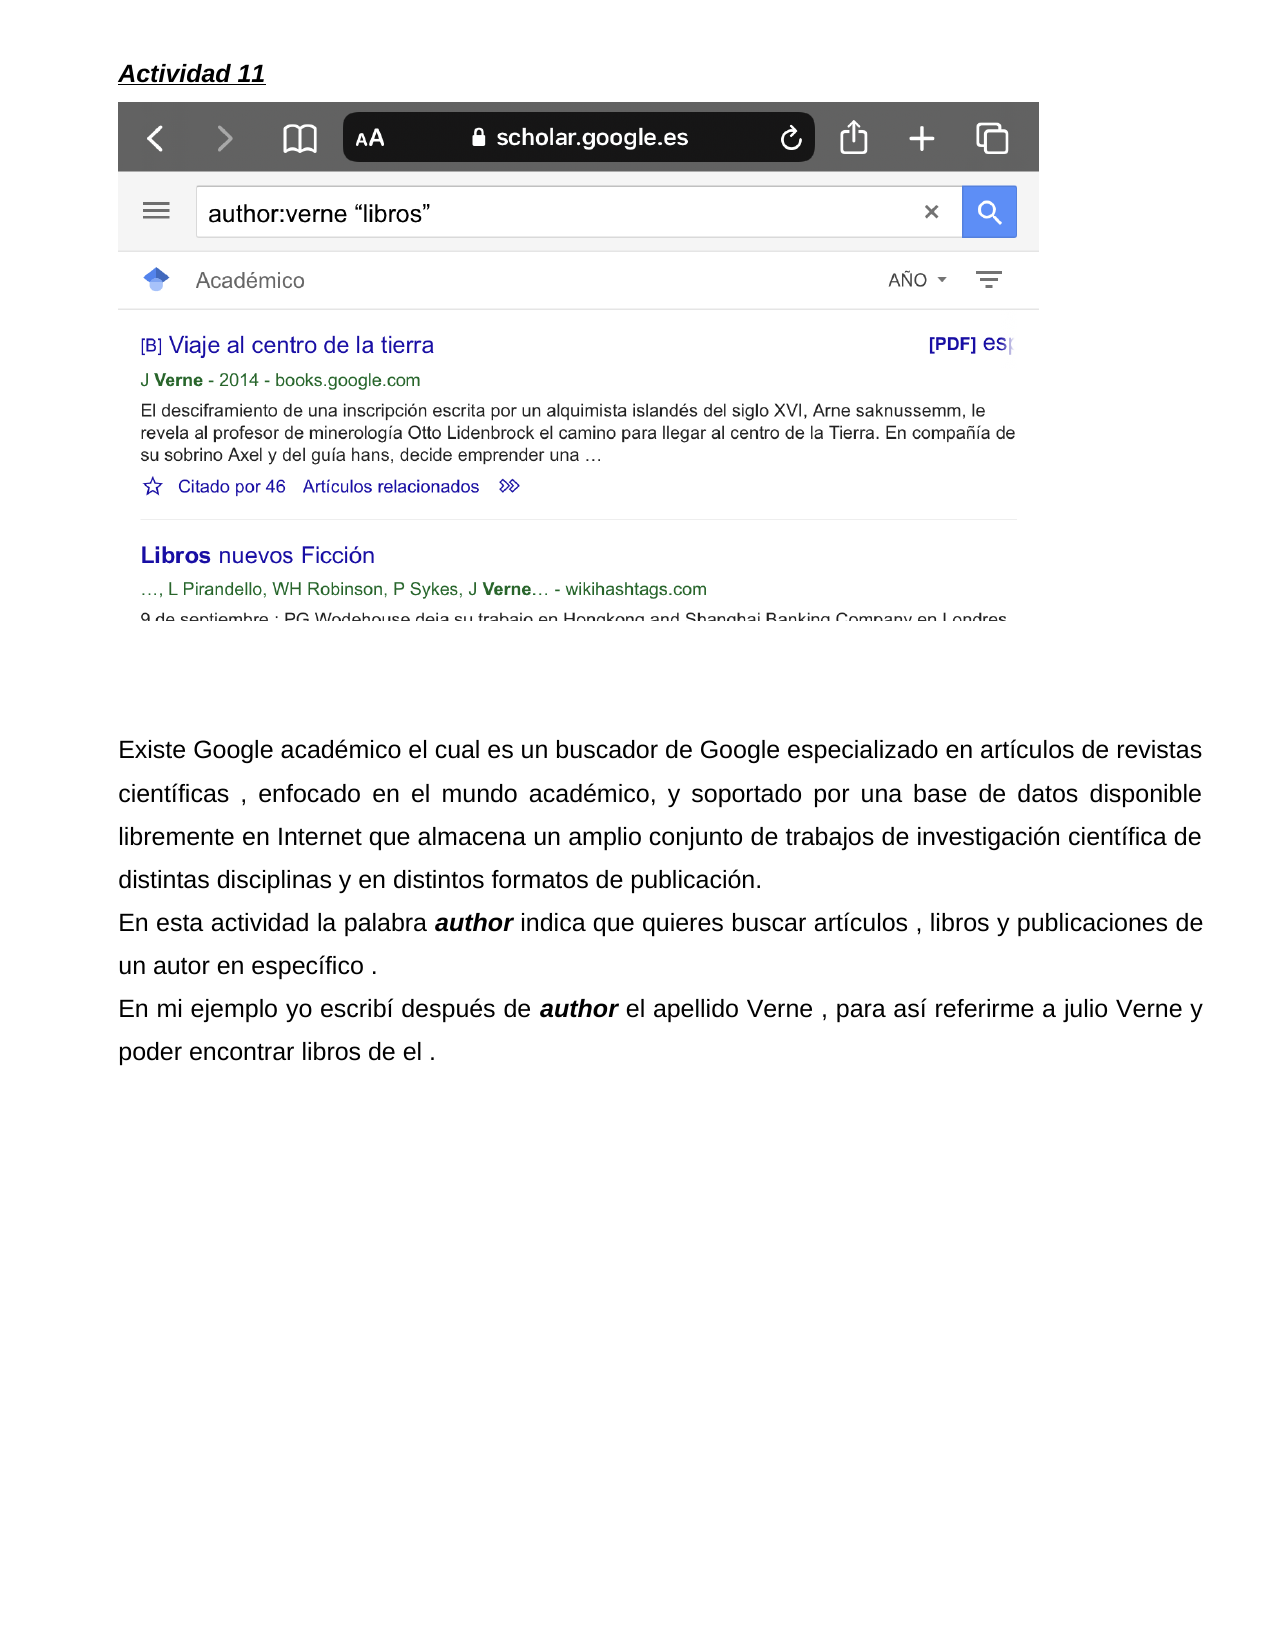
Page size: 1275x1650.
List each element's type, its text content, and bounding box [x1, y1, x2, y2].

text En esta actividad la palabra author indica que quieres buscar artículos , libros y publicaciones de un autor en específico . [118, 908, 1205, 980]
picture [118, 102, 1039, 621]
text Existe Google académico el cual es un buscador de Google especializado en artículos de revistas científicas , enfocado en el mundo académico, y soportado por una base de datos disponible libremente en Internet que almacena un amplio conjunto de trabajos de investigación científica de distintas disciplinas y en distintos formatos de publicación. [118, 735, 1205, 893]
text En mi ejemplo yo escribí después de author el apellido Verne , para así referirme a julio Verne y poder encontrar libros de el . [118, 994, 1205, 1066]
text Actividad 11 [118, 59, 1205, 88]
